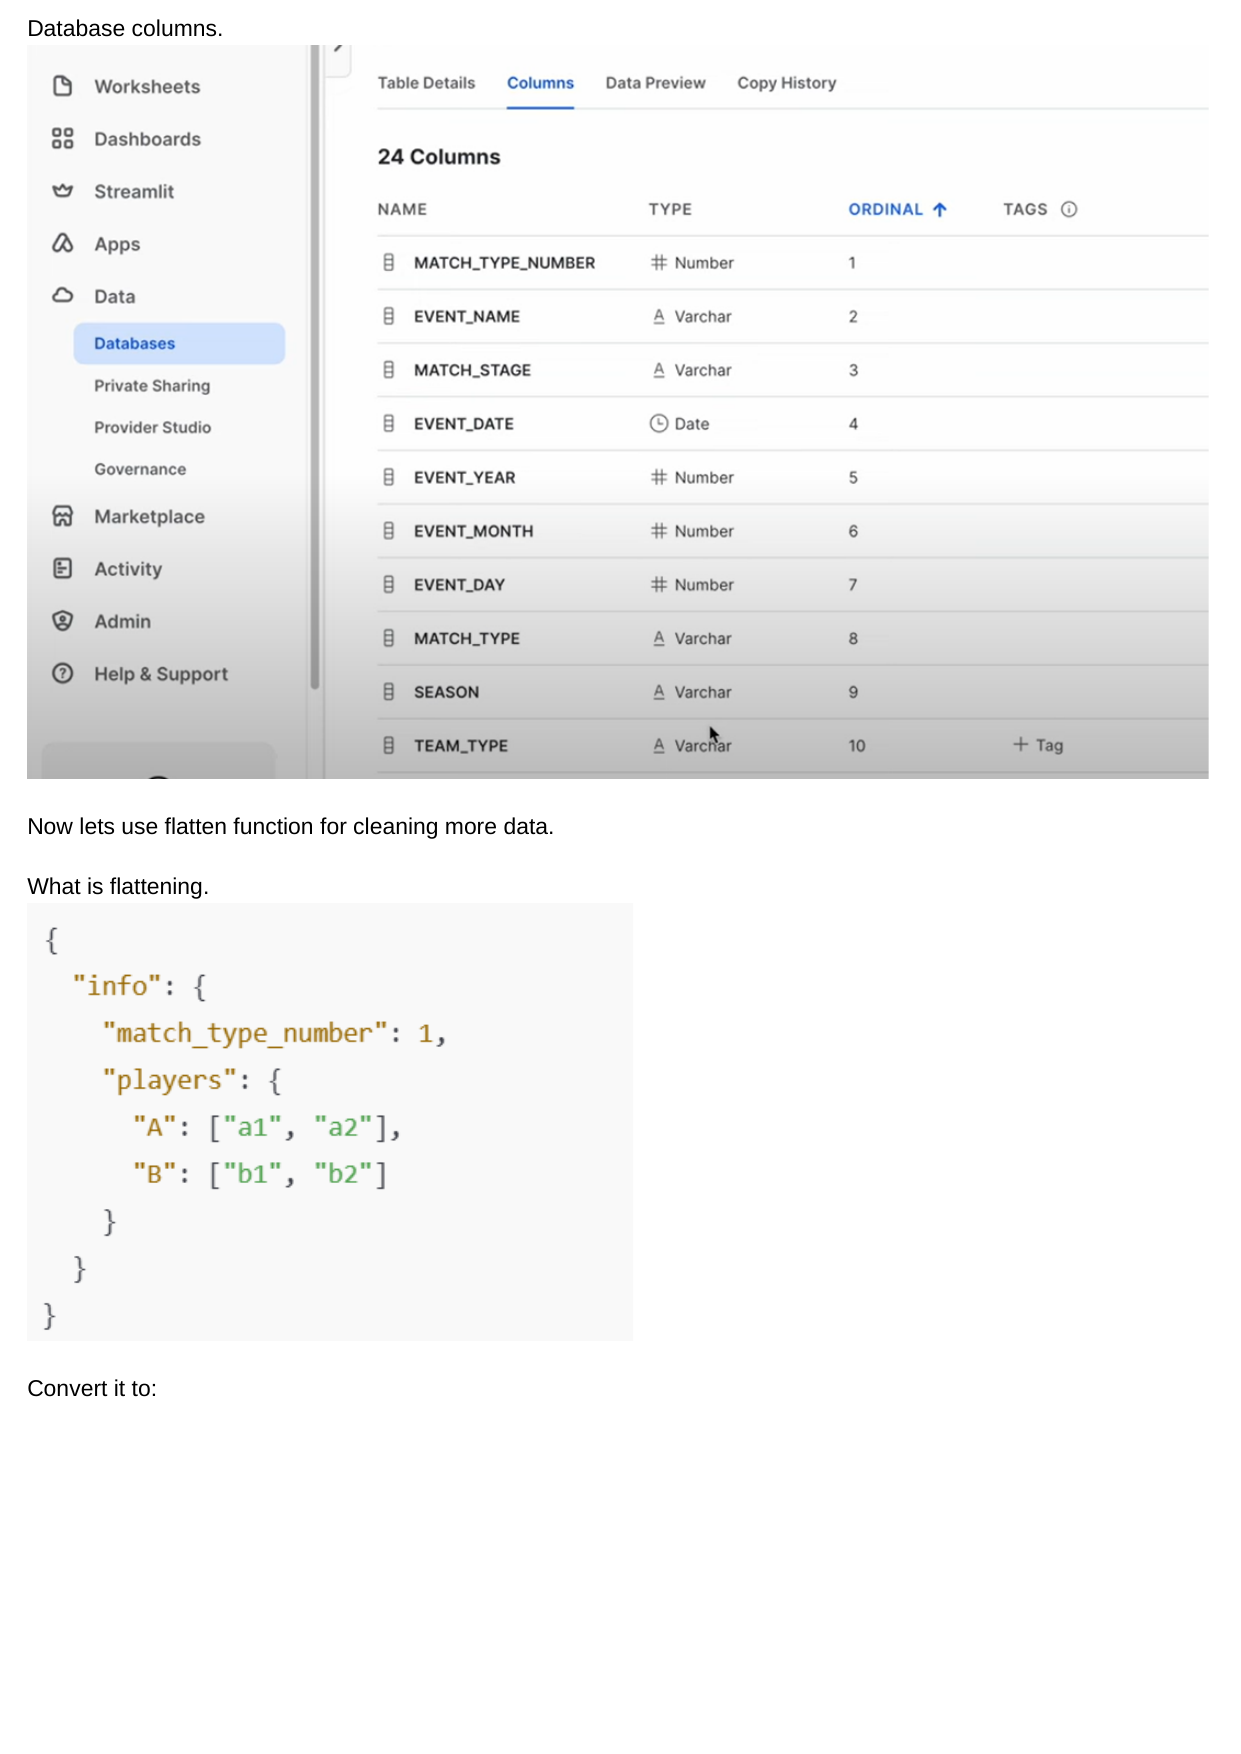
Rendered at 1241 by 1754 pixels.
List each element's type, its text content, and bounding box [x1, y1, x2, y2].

text Now lets use flatten function for cleaning more data. [27, 813, 1209, 839]
picture [27, 903, 634, 1341]
picture [27, 45, 1209, 779]
text Convert it to: [27, 1375, 1209, 1401]
text What is flattening. [27, 873, 1209, 899]
text Database columns. [27, 15, 1209, 45]
